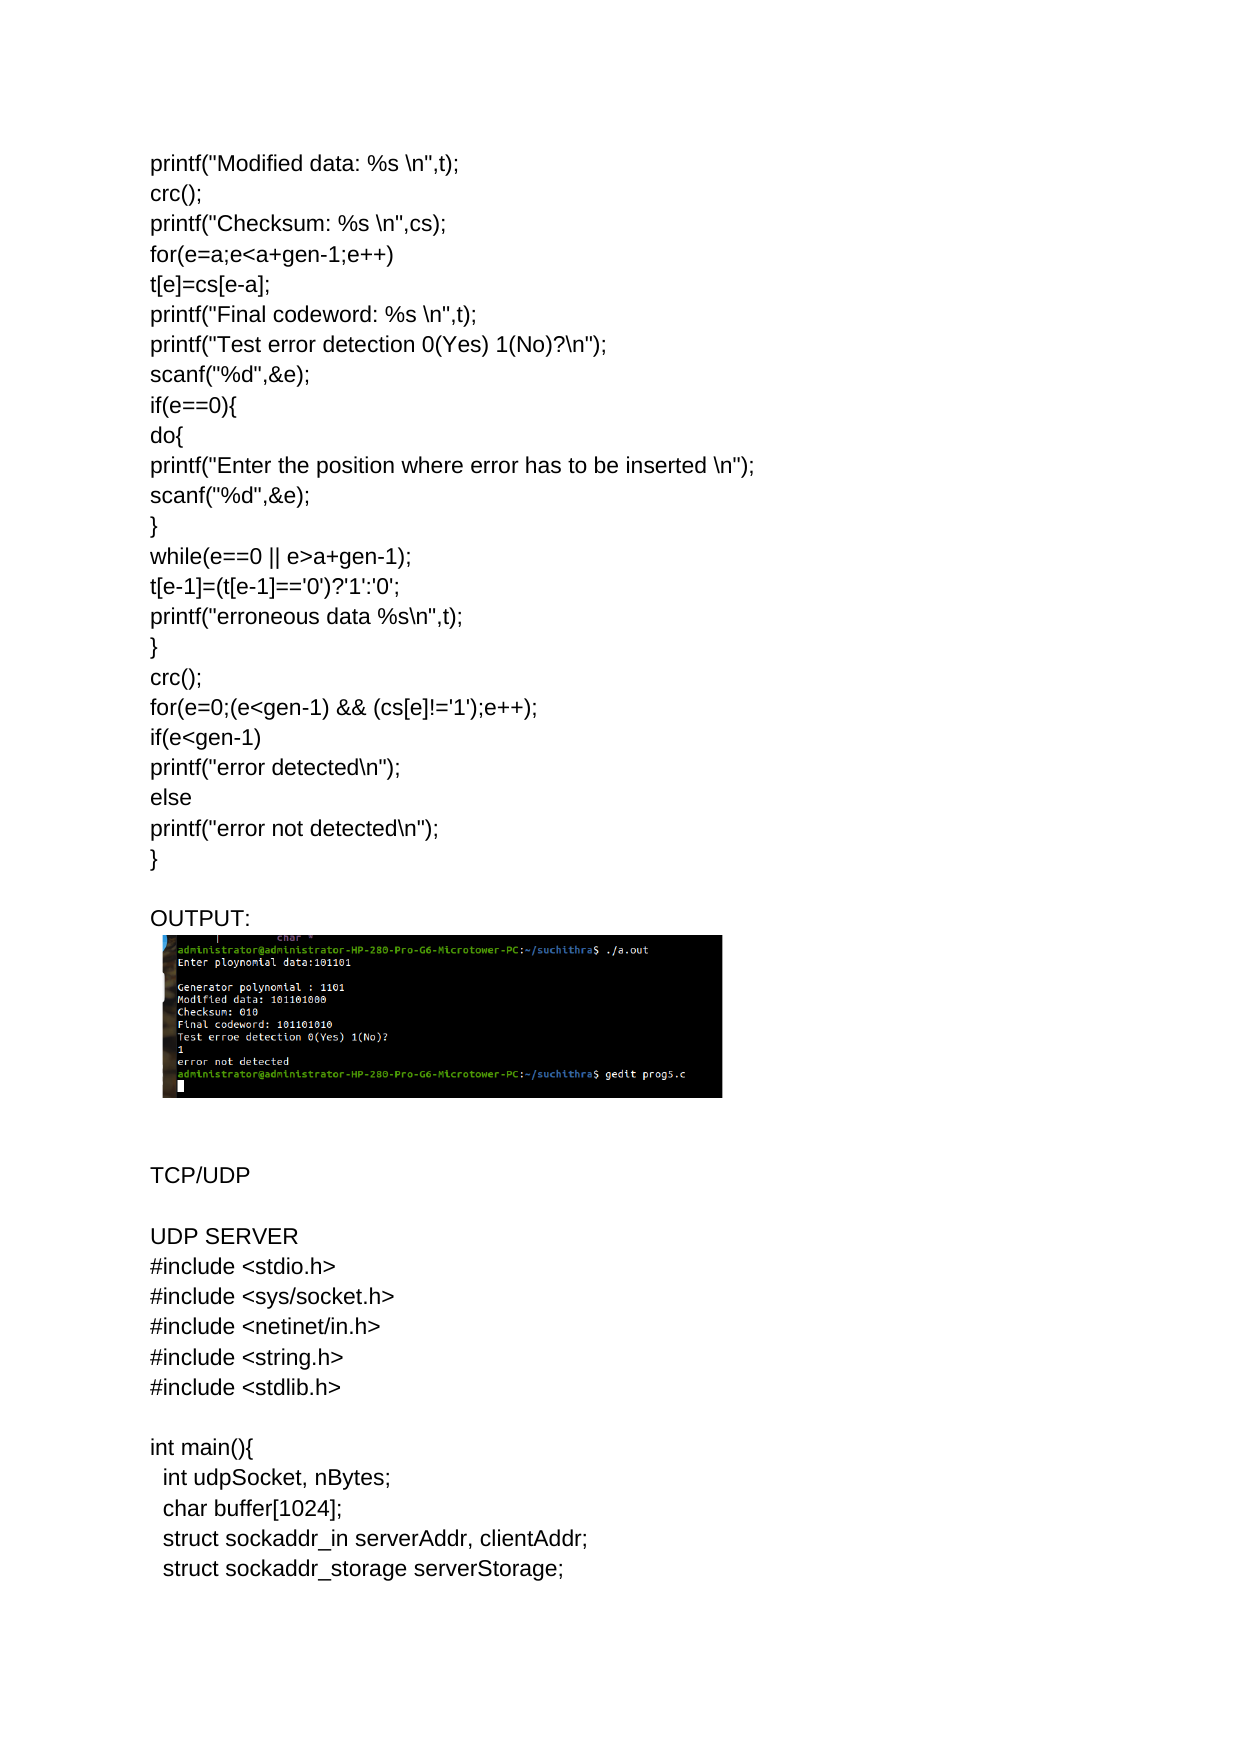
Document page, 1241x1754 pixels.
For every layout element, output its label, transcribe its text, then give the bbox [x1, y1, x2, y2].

text else [150, 784, 1090, 811]
text for(e=0;(e<gen-1) && (cs[e]!='1');e++); [150, 694, 1090, 720]
text TCP/UDP [150, 1162, 1090, 1188]
text printf("Modified data: %s \n",t); [150, 150, 1090, 176]
text while(e==0 || e>a+gen-1); [150, 543, 1090, 569]
text for(e=a;e<a+gen-1;e++) [150, 241, 1090, 267]
text printf("Final codeword: %s \n",t); [150, 301, 1090, 327]
text printf("erroneous data %s\n",t); [150, 603, 1090, 629]
text scanf("%d",&e); [150, 482, 1090, 509]
text do{ [150, 422, 1090, 448]
text if(e==0){ [150, 392, 1090, 418]
text printf("Test error detection 0(Yes) 1(No)?\n"); [150, 331, 1090, 358]
text printf("error detected\n"); [150, 754, 1090, 781]
text crc(); [150, 663, 1090, 690]
text OUTPUT: [150, 905, 1090, 932]
text if(e<gen-1) [150, 724, 1090, 750]
text struct sockaddr_storage serverStorage; [150, 1555, 1090, 1581]
picture [162, 935, 723, 1098]
text #include <stdio.h> [150, 1253, 1090, 1279]
text int main(){ [150, 1434, 1090, 1460]
text char buffer[1024]; [150, 1494, 1090, 1521]
text #include <stdlib.h> [150, 1374, 1090, 1400]
text t[e]=cs[e-a]; [150, 271, 1090, 297]
text int udpSocket, nBytes; [150, 1464, 1090, 1491]
text printf("Enter the position where error has to be inserted \n"); [150, 452, 1090, 478]
text #include <netinet/in.h> [150, 1313, 1090, 1339]
text crc(); [150, 180, 1090, 207]
text #include <sys/socket.h> [150, 1283, 1090, 1309]
text scanf("%d",&e); [150, 361, 1090, 388]
text struct sockaddr_in serverAddr, clientAddr; [150, 1525, 1090, 1551]
text t[e-1]=(t[e-1]=='0')?'1':'0'; [150, 573, 1090, 599]
text } [150, 845, 1090, 871]
text } [150, 633, 1090, 660]
text UDP SERVER [150, 1223, 1090, 1249]
text #include <string.h> [150, 1343, 1090, 1370]
text printf("Checksum: %s \n",cs); [150, 210, 1090, 237]
text } [150, 512, 1090, 539]
text printf("error not detected\n"); [150, 814, 1090, 841]
